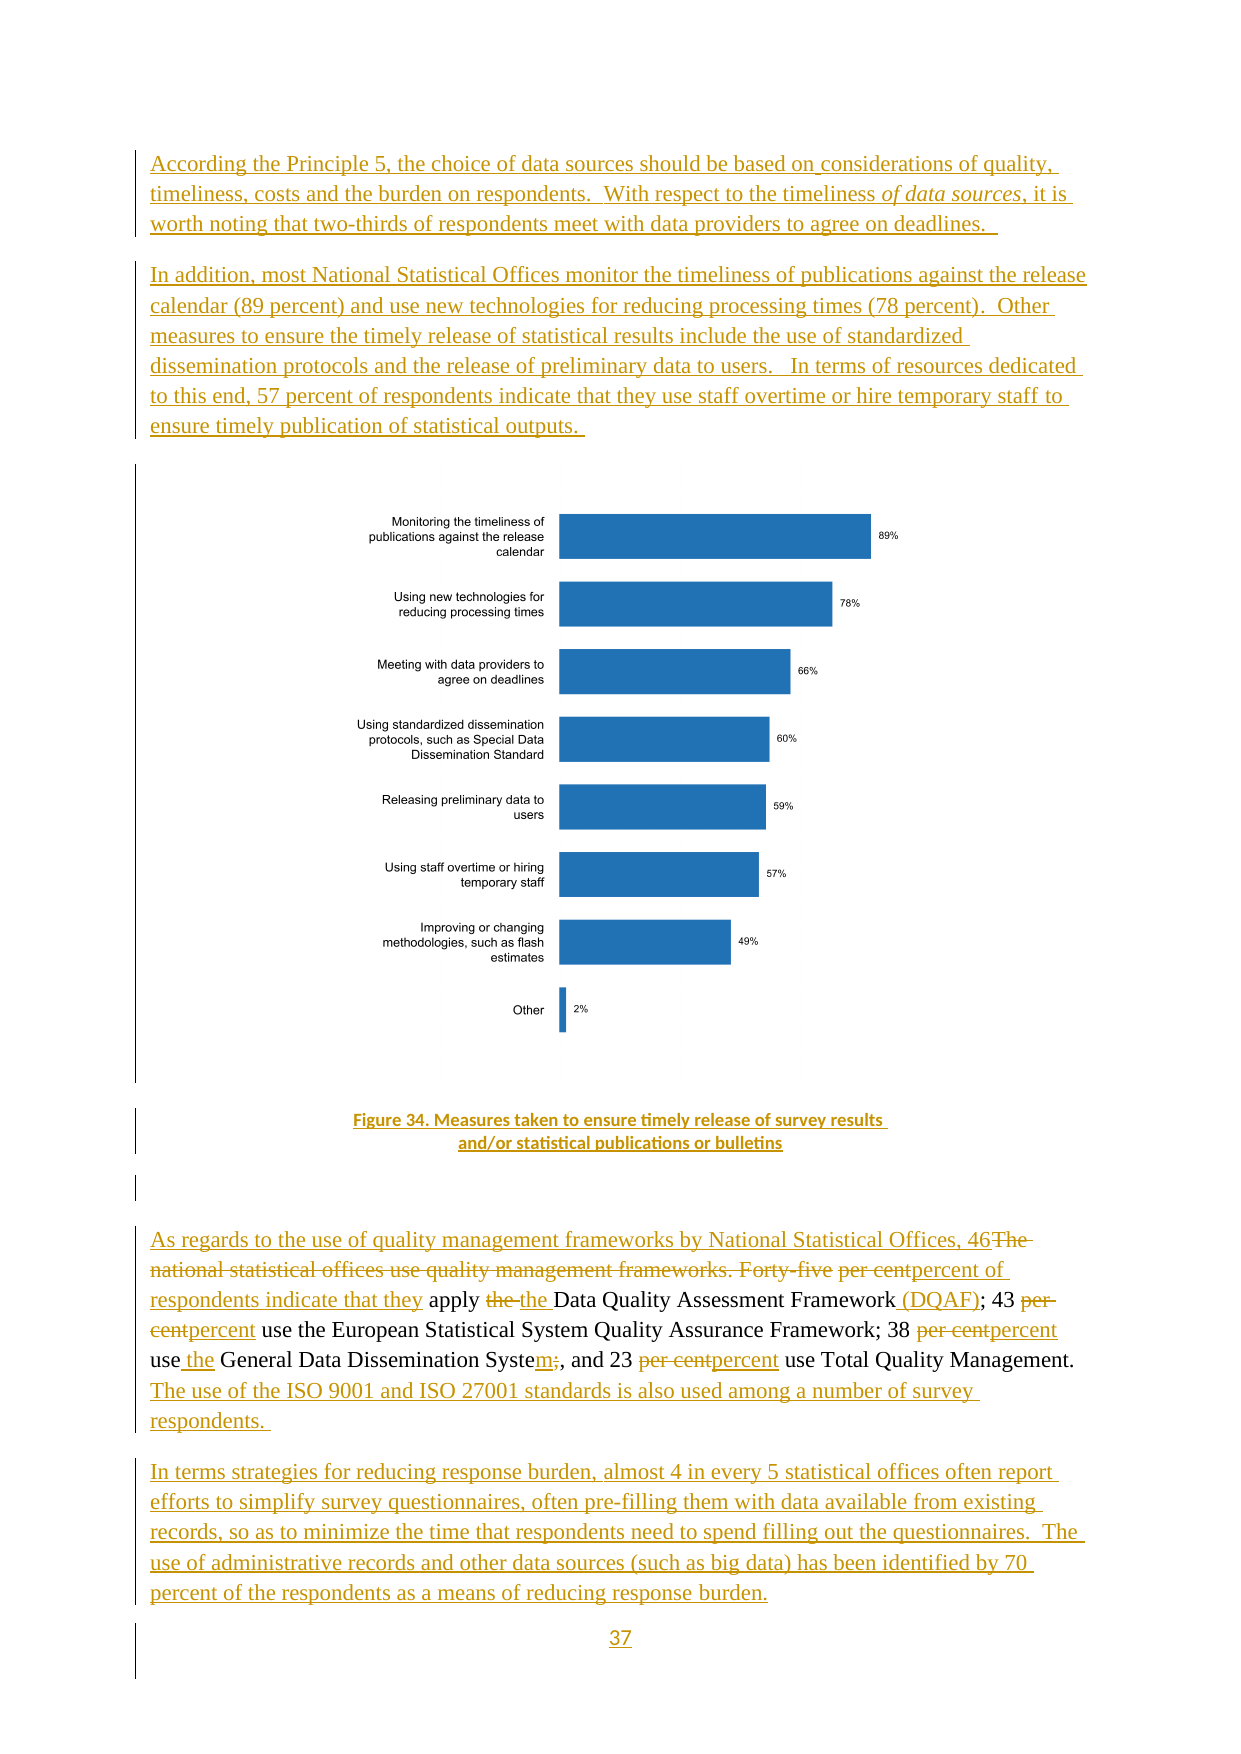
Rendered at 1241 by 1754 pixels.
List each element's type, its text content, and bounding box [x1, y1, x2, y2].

text apply Data Quality Assessment Framework; 43 use the European Statistical System Quality Assurance Framework; 38 use General Data Dissemination Syste, and 23 use Total Quality Management. [150, 1226, 1090, 1433]
picture [320, 463, 920, 1083]
